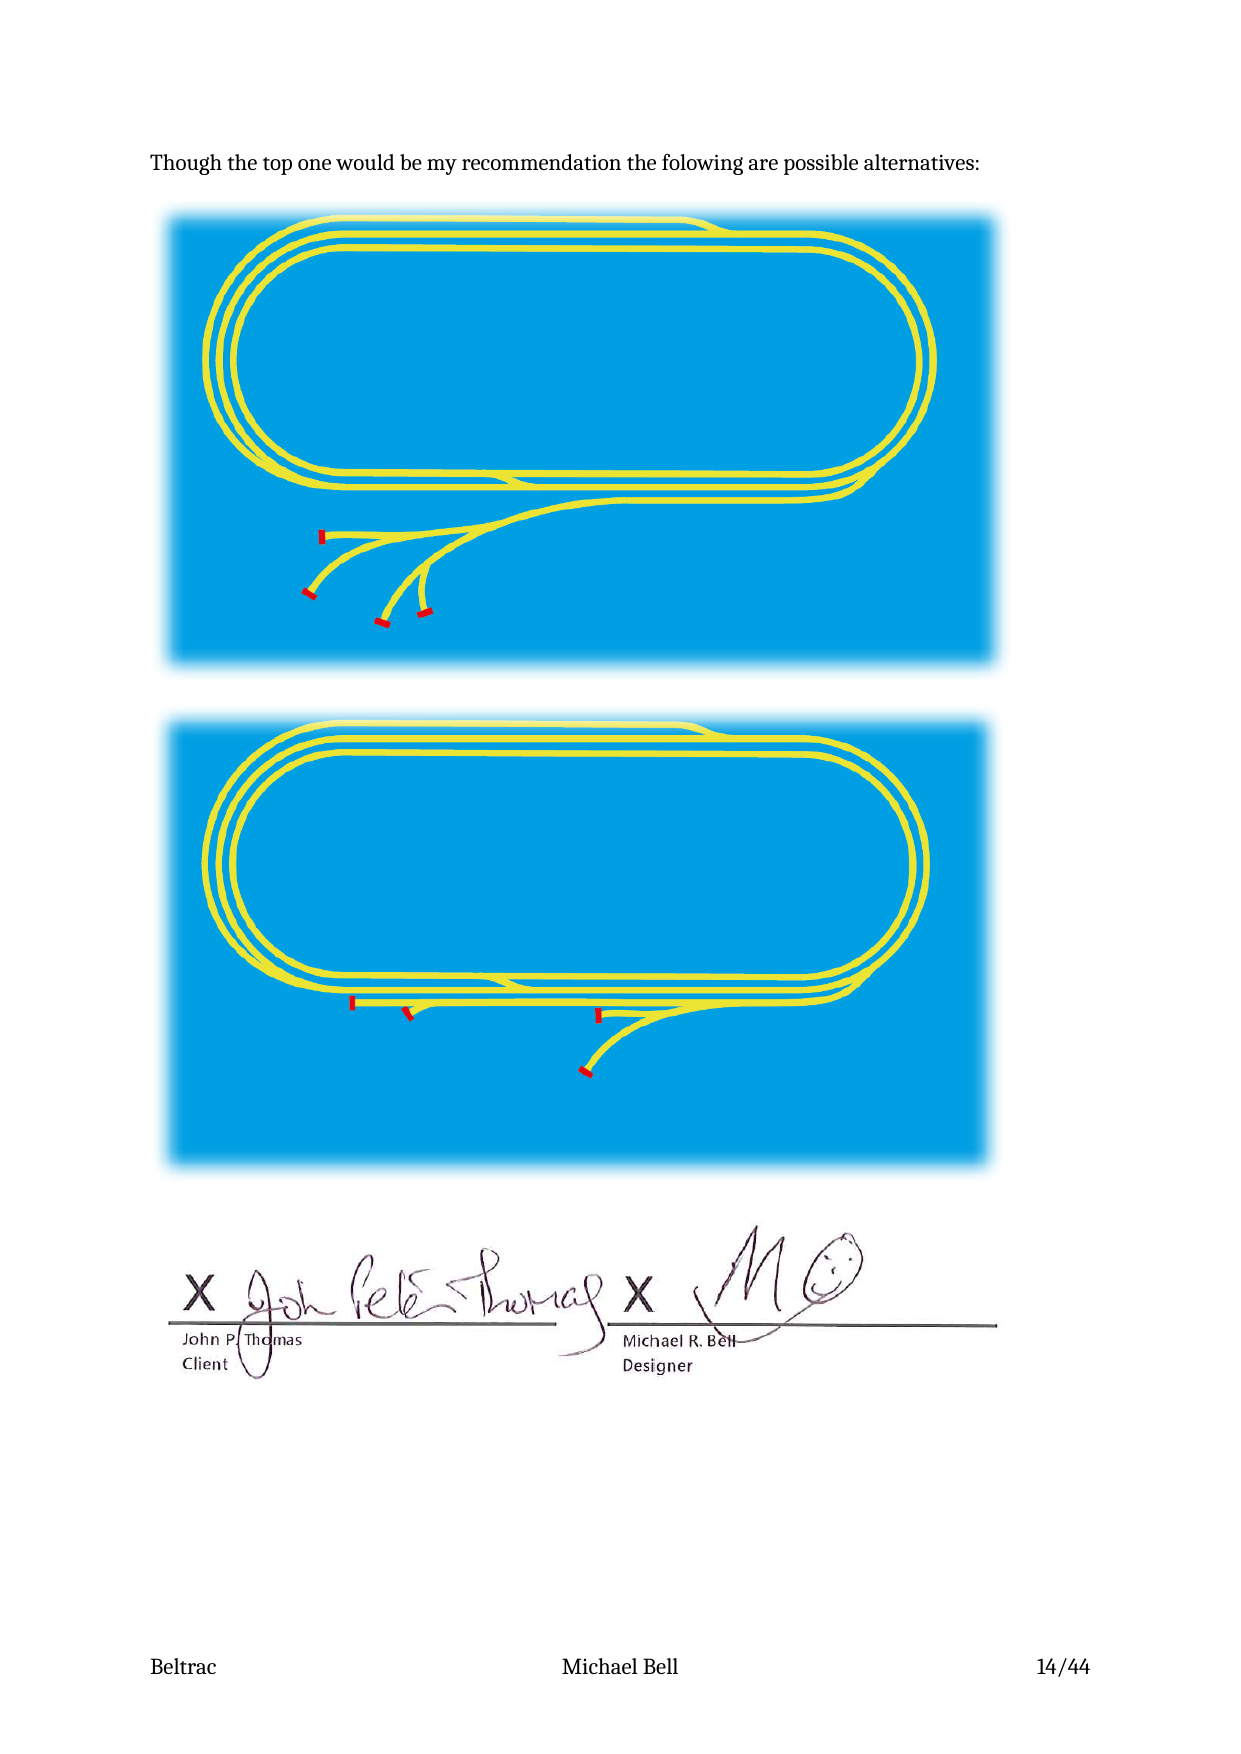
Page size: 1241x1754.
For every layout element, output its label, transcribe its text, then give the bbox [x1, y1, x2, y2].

picture [150, 1205, 1008, 1416]
picture [202, 733, 929, 1077]
text Though the top one would be my recommendation the folowing are possible alternatives: [150, 150, 1090, 176]
picture [203, 228, 936, 627]
